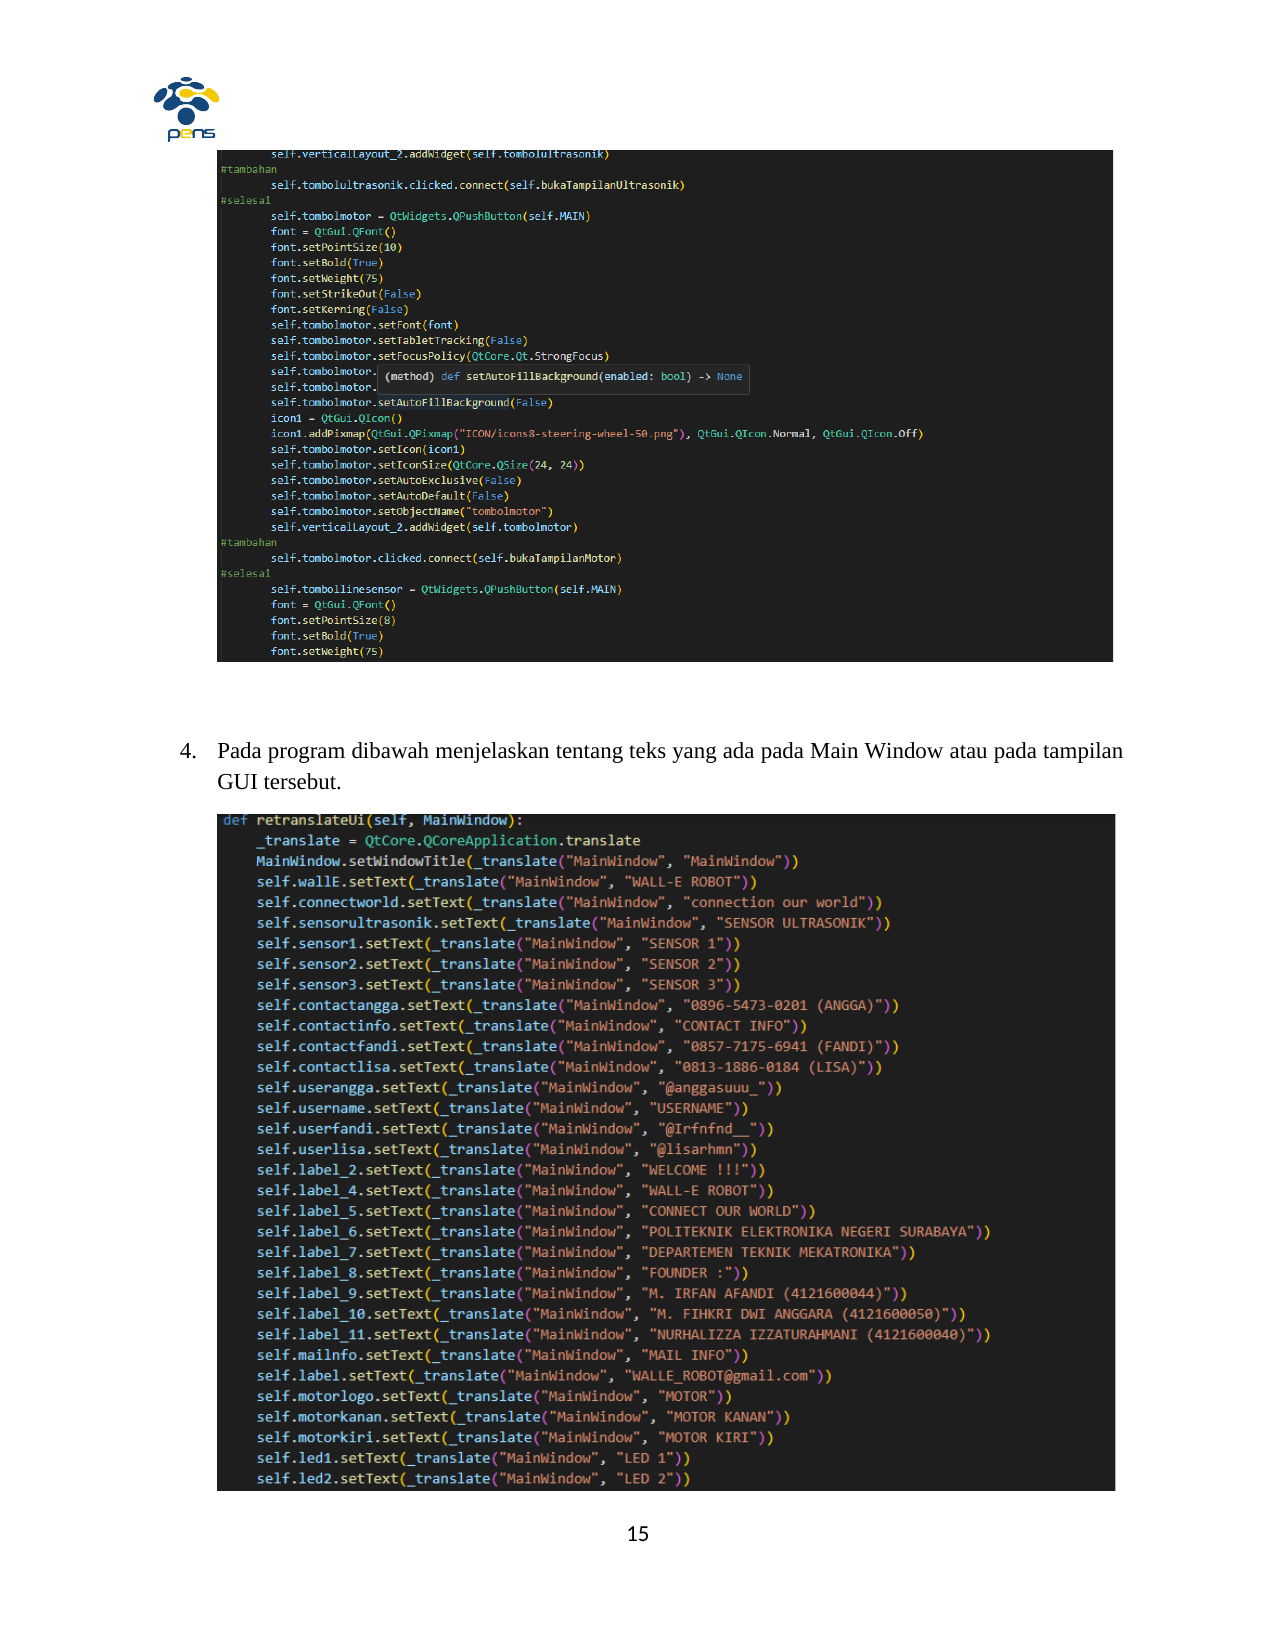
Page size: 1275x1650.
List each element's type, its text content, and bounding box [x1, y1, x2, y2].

picture [217, 150, 1114, 662]
picture [217, 814, 1116, 1491]
picture [150, 75, 223, 144]
list Pada program dibawah menjelaskan tentang teks yang ada pada Main Window atau pada tampilan GUI tersebut. [179, 738, 1125, 794]
